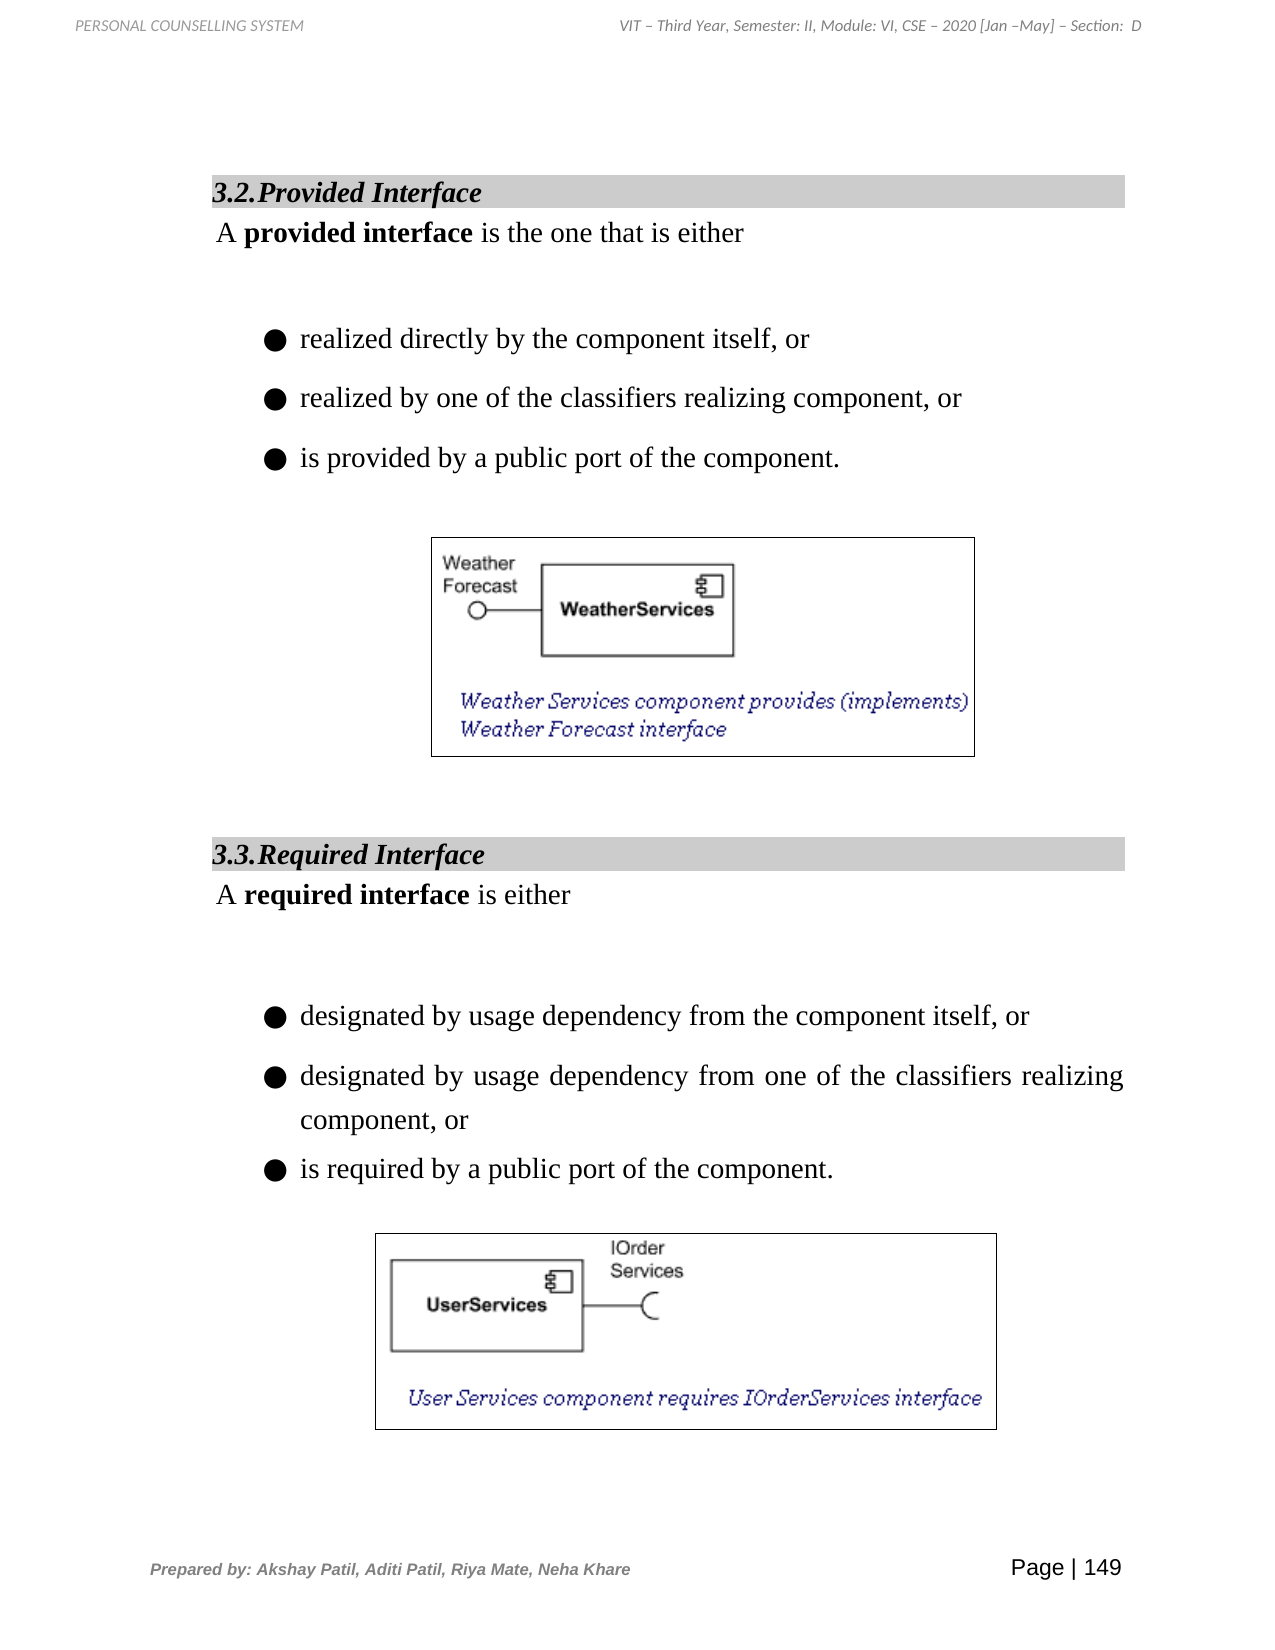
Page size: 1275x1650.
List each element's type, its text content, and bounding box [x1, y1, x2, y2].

list realized directly by the component itself, or [262, 305, 1125, 365]
list designated by usage dependency from one of the classifiers realizing component, or [262, 1042, 1125, 1136]
list realized by one of the classifiers realizing component, or [262, 365, 1125, 424]
subtitle Provided Interface [212, 175, 1125, 208]
text A provided interface is the one that is either [216, 215, 1125, 248]
subtitle Required Interface [212, 837, 1125, 871]
picture [432, 538, 974, 756]
list is provided by a public port of the component. [262, 424, 1125, 484]
list is required by a public port of the component. [262, 1136, 1125, 1196]
picture [376, 1234, 996, 1429]
list designated by usage dependency from the component itself, or [262, 983, 1125, 1042]
text A required interface is either [216, 877, 1125, 911]
